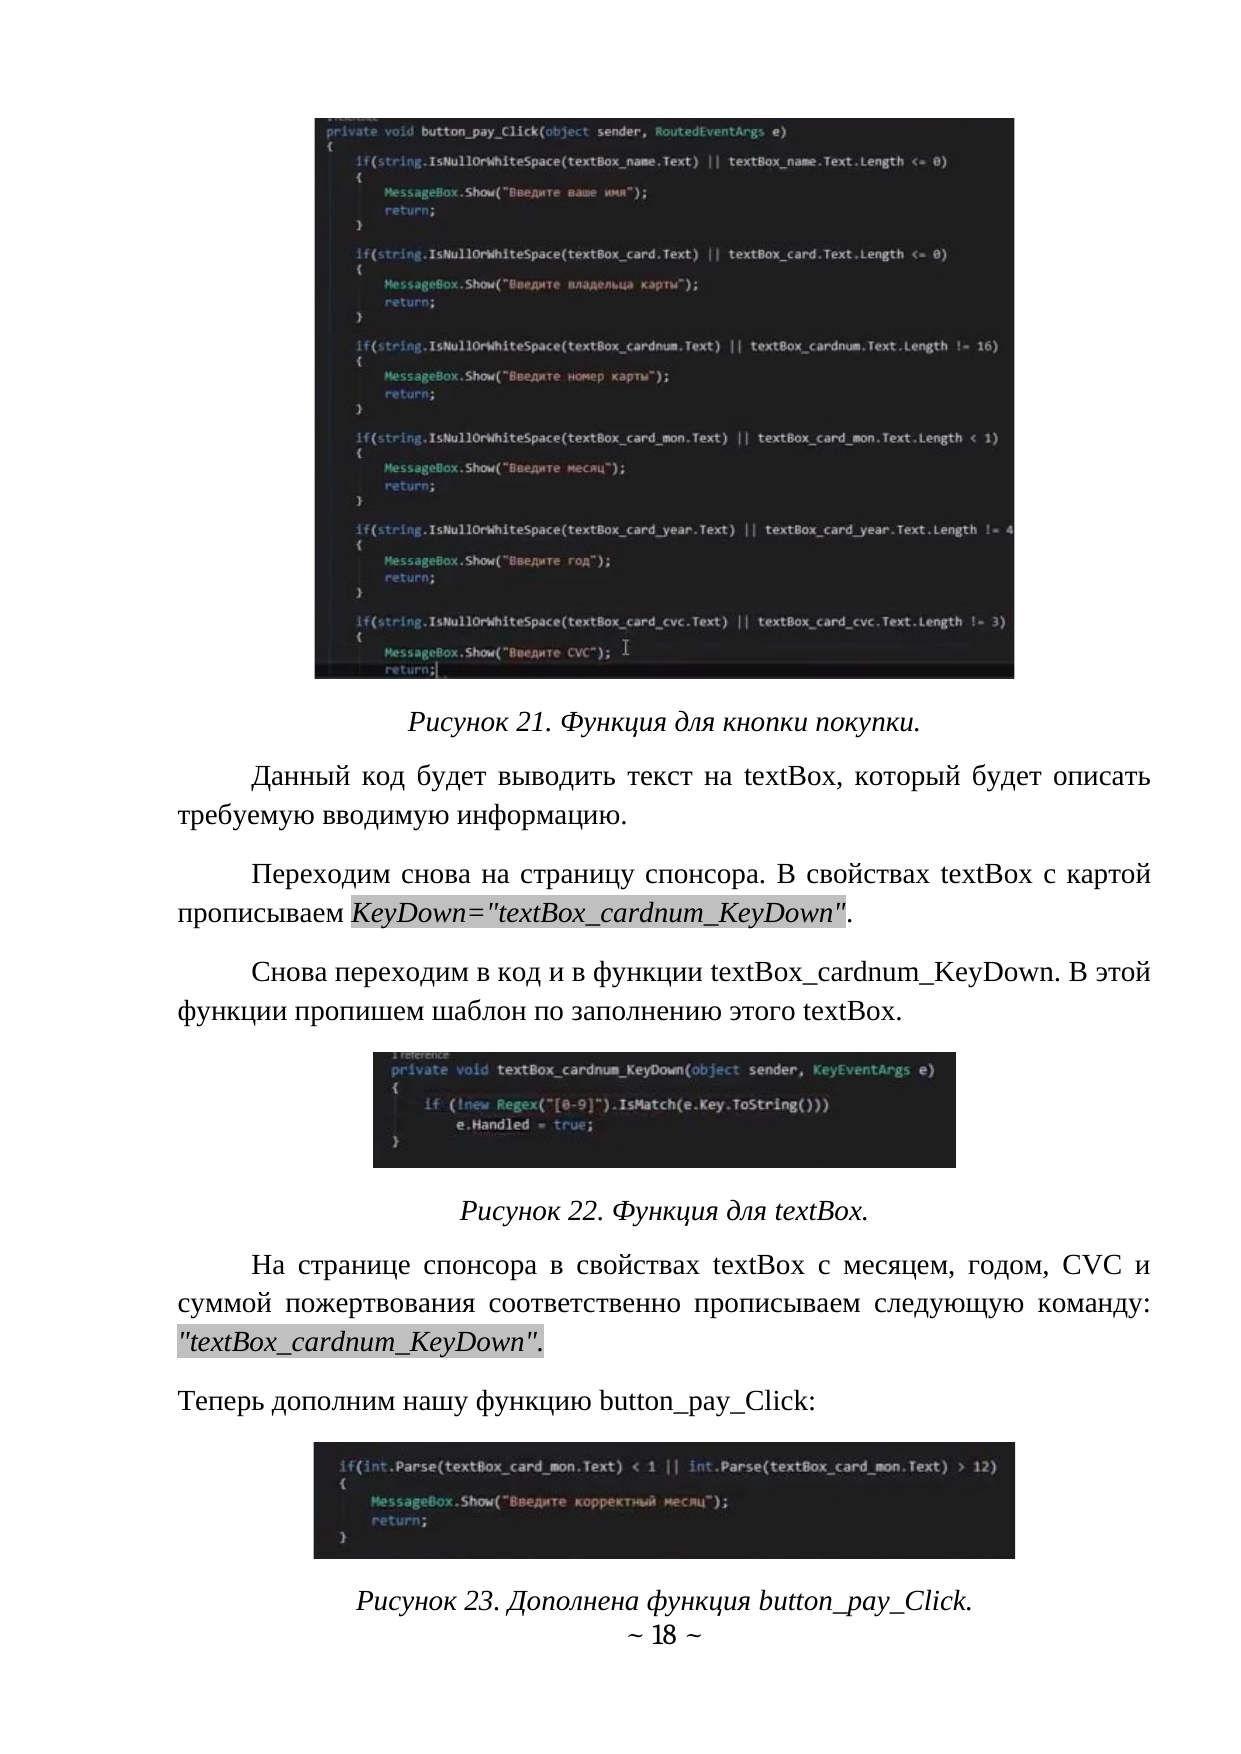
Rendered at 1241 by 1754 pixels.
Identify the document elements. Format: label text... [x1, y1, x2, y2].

picture [313, 1442, 1016, 1559]
text Рисунок 23. Дополнена функция button_pay_Click. [177, 1583, 1152, 1617]
picture [373, 1052, 956, 1168]
text Данный код будет выводить текст на textBox, который будет описать требуемую вводимую информацию. [177, 758, 1152, 830]
text Рисунок 21. Функция для кнопки покупки. [177, 704, 1152, 737]
text Рисунок 22. Функция для textBox. [177, 1193, 1152, 1226]
text На странице спонсора в свойствах textBox с месяцем, годом, CVC и суммой пожертвования соответственно прописываем следующую команду: "textBox_cardnum_KeyDown". [177, 1247, 1152, 1358]
picture [314, 118, 1015, 679]
text Снова переходим в код и в функции textBox_cardnum_KeyDown. В этой функции пропишем шаблон по заполнению этого textBox. [177, 954, 1152, 1026]
text Переходим снова на страницу спонсора. В свойствах textBox с картой прописываем KeyDown="textBox_cardnum_KeyDown". [177, 856, 1152, 928]
text Теперь дополним нашу функцию button_pay_Click: [177, 1383, 1152, 1417]
